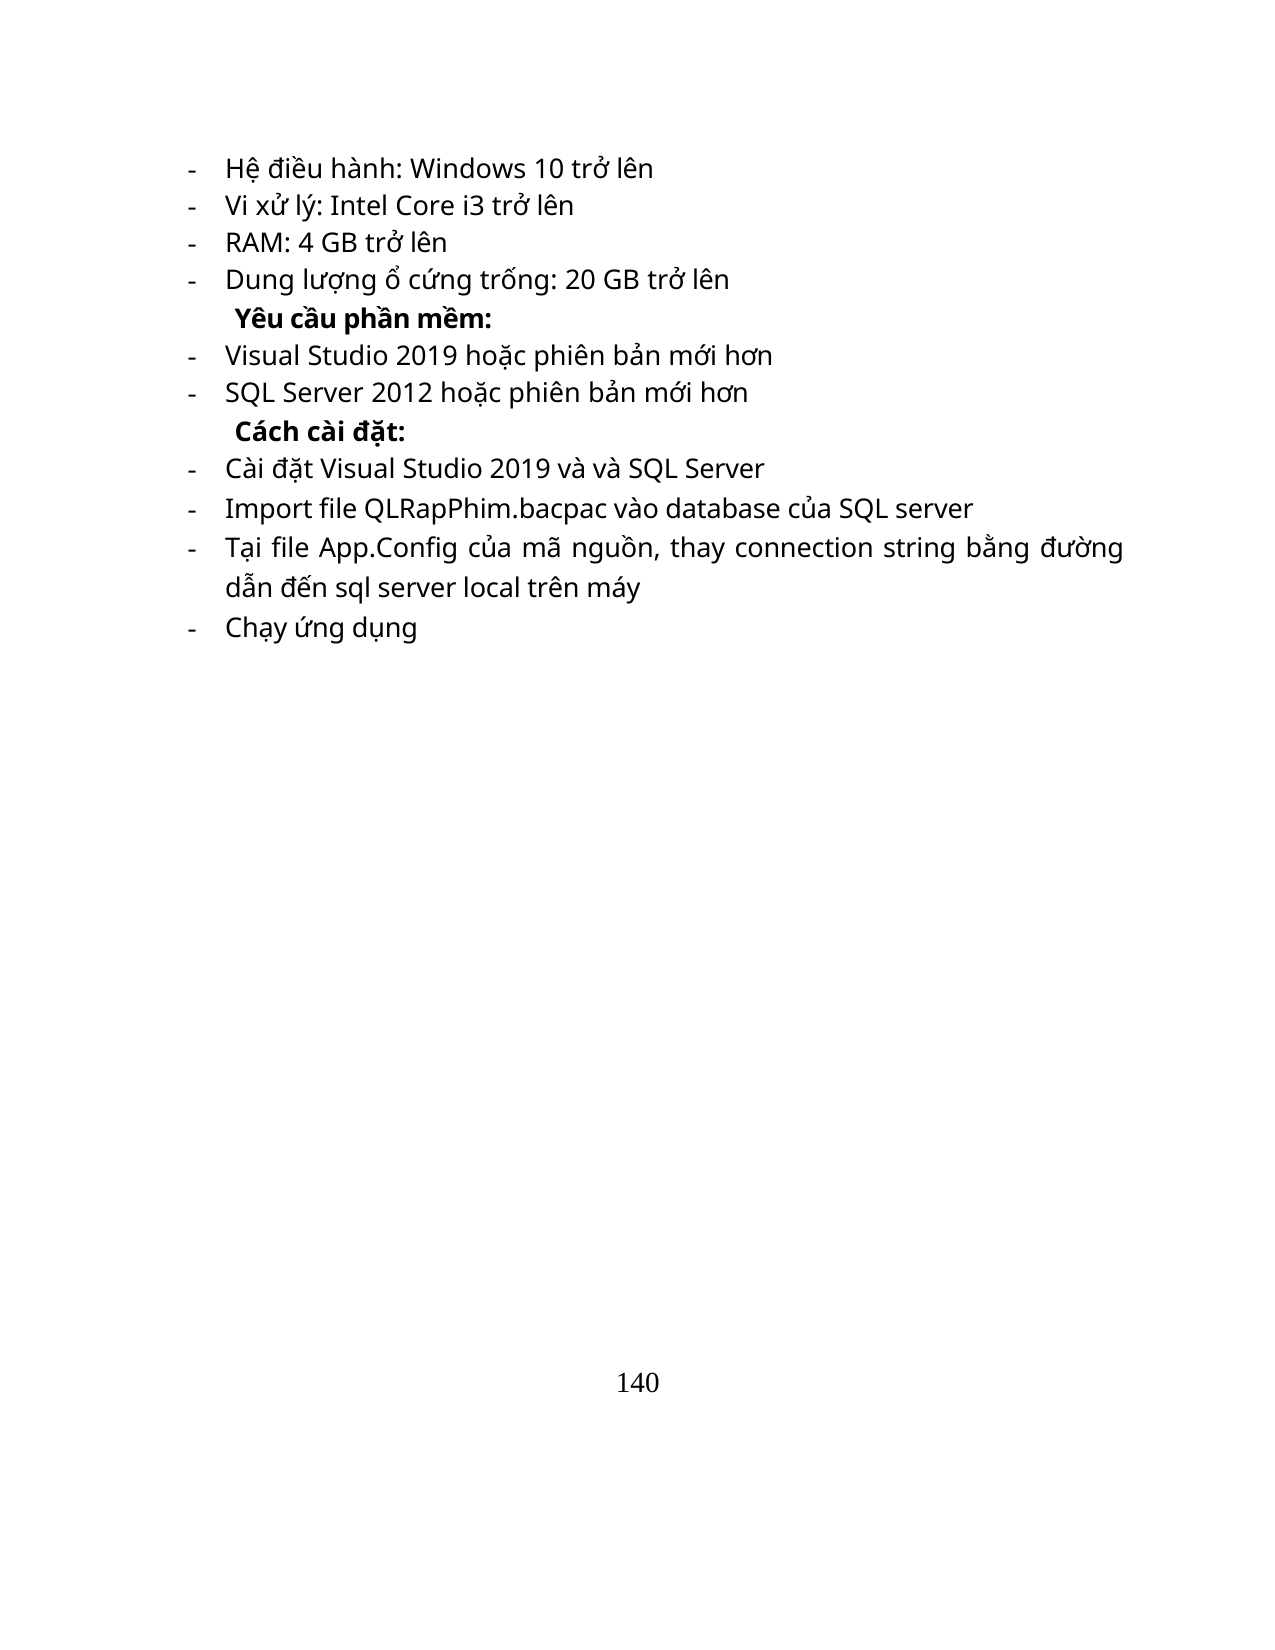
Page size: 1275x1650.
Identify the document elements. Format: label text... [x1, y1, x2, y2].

list Visual Studio 2019 hoặc phiên bản mới hơn [187, 337, 1125, 373]
list Yêu cầu phần mềm: [234, 300, 1125, 337]
list Dung lượng ổ cứng trống: 20 GB trở lên [187, 261, 1125, 297]
list Import file QLRapPhim.bacpac vào database của SQL server [187, 489, 1125, 526]
list Cách cài đặt: [234, 412, 1125, 449]
list SQL Server 2012 hoặc phiên bản mới hơn [187, 373, 1125, 410]
list Hệ điều hành: Windows 10 trở lên [187, 150, 1125, 187]
list Vi xử lý: Intel Core i3 trở lên [187, 187, 1125, 224]
list Chạy ứng dụng [187, 608, 1125, 645]
list RAM: 4 GB trở lên [187, 224, 1125, 261]
list Cài đặt Visual Studio 2019 và và SQL Server [187, 449, 1125, 486]
list Tại file App.Config của mã nguồn, thay connection string bằng đường dẫn đến sql server local trên máy [187, 529, 1125, 606]
